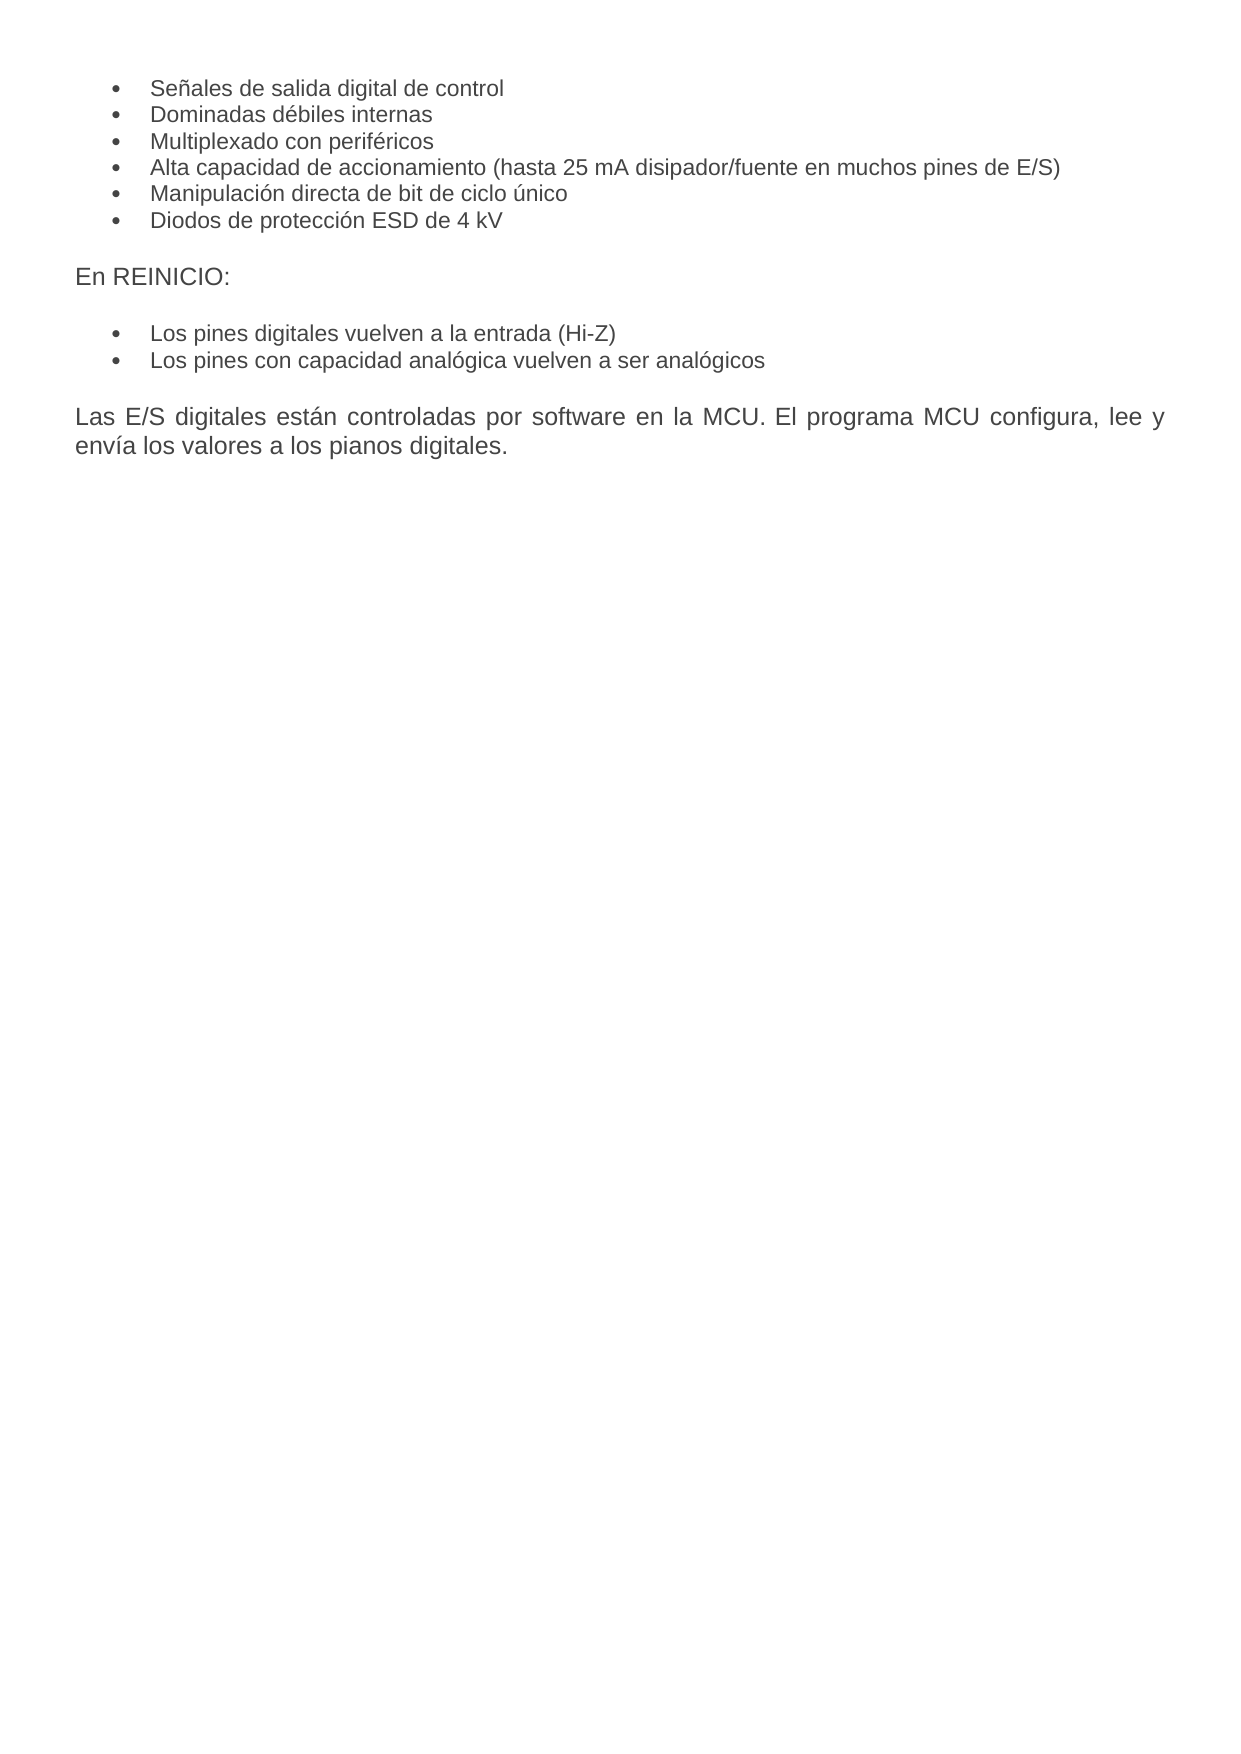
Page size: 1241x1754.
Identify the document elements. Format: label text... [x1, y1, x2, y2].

list Alta capacidad de accionamiento (hasta 25 mA disipador/fuente en muchos pines de E/S) [112, 154, 1165, 180]
list Los pines digitales vuelven a la entrada (Hi-Z) [112, 320, 1165, 347]
list Multiplexado con periféricos [112, 128, 1165, 154]
list Los pines con capacidad analógica vuelven a ser analógicos [112, 347, 1165, 373]
list Diodos de protección ESD de 4 kV [112, 207, 1165, 233]
list Manipulación directa de bit de ciclo único [112, 180, 1165, 207]
text En REINICIO: [75, 262, 1165, 291]
list Dominadas débiles internas [112, 101, 1165, 128]
text Las E/S digitales están controladas por software en la MCU. El programa MCU configura, lee y envía los valores a los pianos digitales. [75, 402, 1165, 459]
list Señales de salida digital de control [112, 75, 1165, 101]
